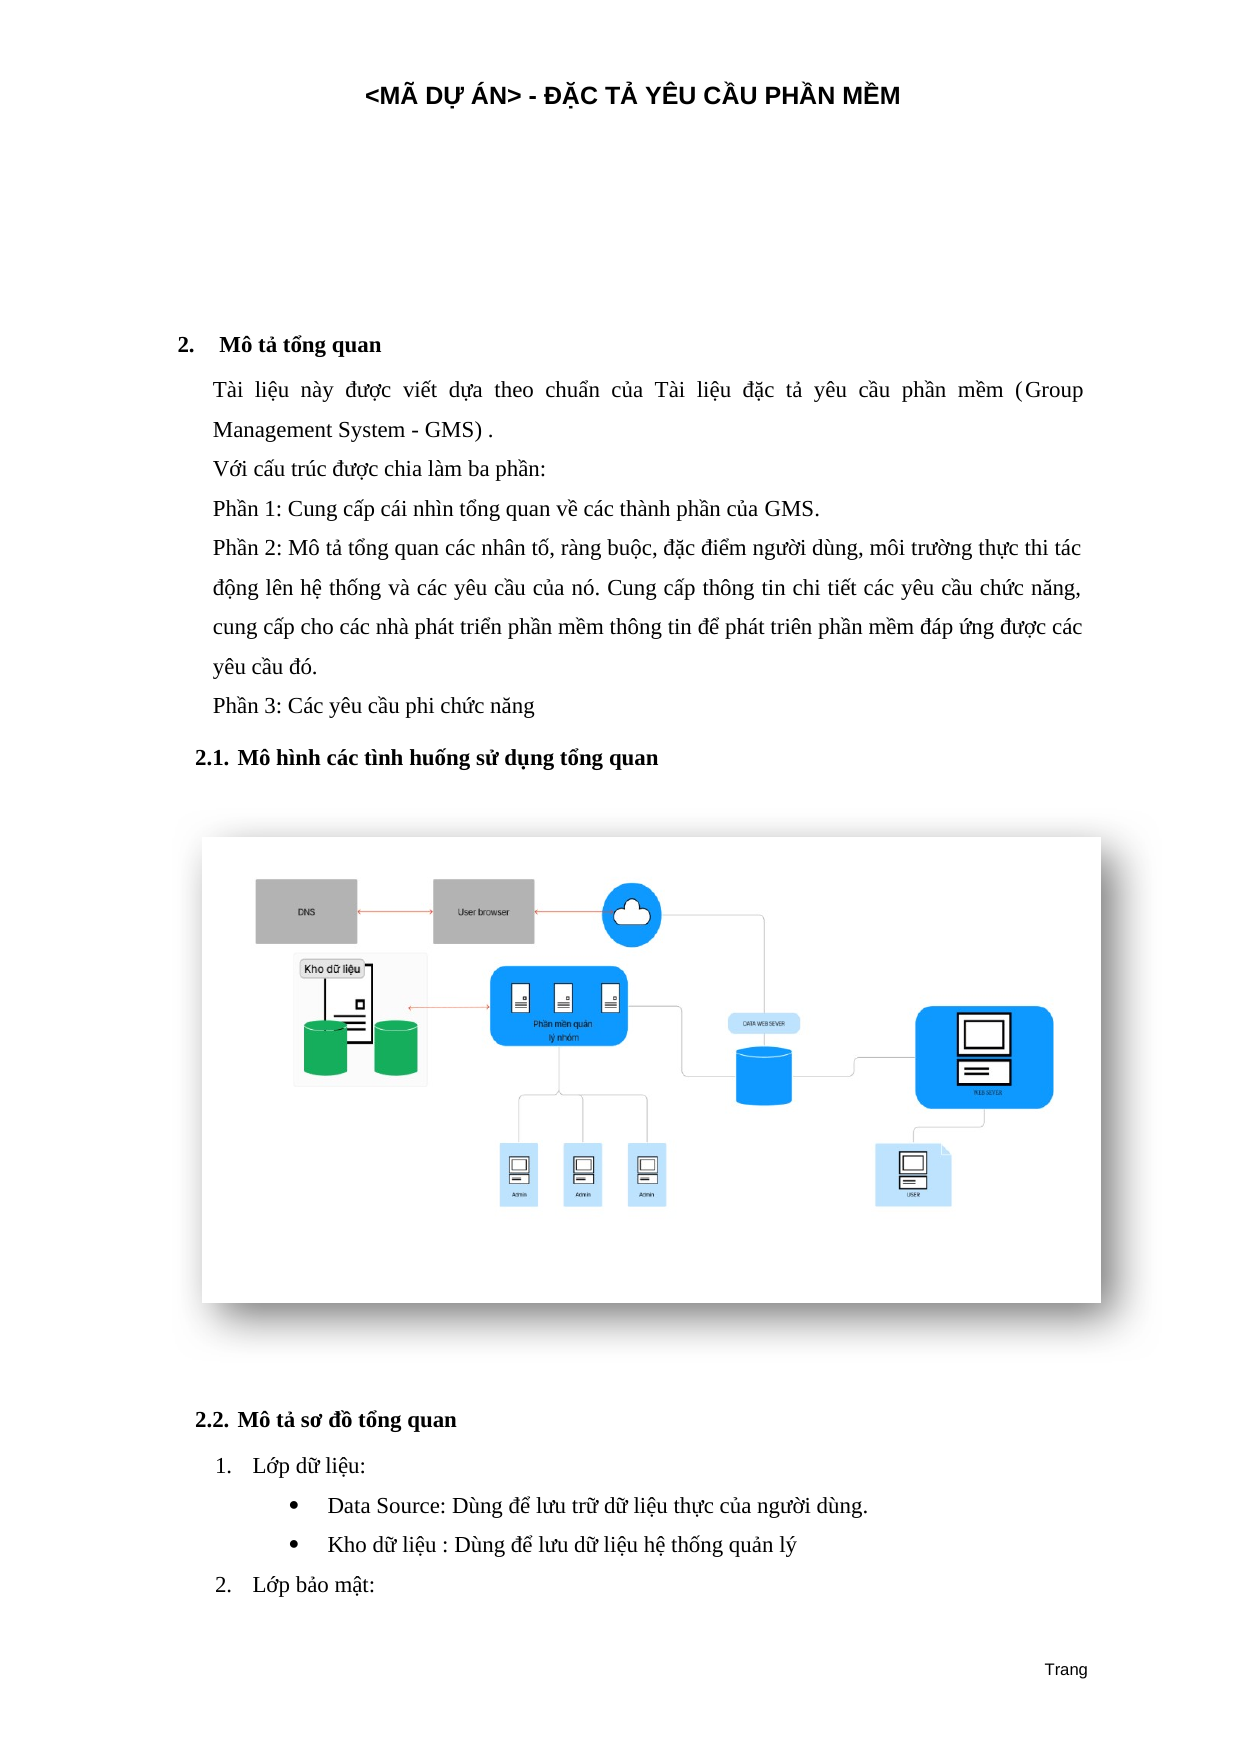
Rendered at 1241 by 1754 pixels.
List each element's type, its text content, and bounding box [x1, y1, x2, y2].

text Với cấu trúc được chia làm ba phần: [213, 455, 1083, 482]
text Tài liệu này được viết dựa theo chuẩn của Tài liệu đặc tả yêu cầu phần mềm (Group Management System - GMS) . [213, 376, 1083, 442]
subtitle Mô tả sơ đồ tổng quan [195, 1407, 1083, 1433]
list Data Source: Dùng để lưu trữ dữ liệu thực của người dùng. [290, 1492, 1083, 1518]
list Lớp dữ liệu: [215, 1452, 1083, 1479]
subtitle Mô hình các tình huống sử dụng tổng quan [195, 744, 1083, 771]
text Phần 2: Mô tả tổng quan các nhân tố, ràng buộc, đặc điểm người dùng, môi trường thực thi tác động lên hệ thống và các yêu cầu của nó. Cung cấp thông tin chi tiết các yêu cầu chức năng, cung cấp cho các nhà phát triển phần mềm thông tin để phát triên phần mềm đáp ứng được các yêu cầu đó. [213, 534, 1083, 679]
list Kho dữ liệu : Dùng để lưu dữ liệu hệ thống quản lý [290, 1531, 1083, 1558]
text Phần 3: Các yêu cầu phi chức năng [213, 692, 1083, 719]
list Lớp bảo mật: [215, 1571, 1083, 1597]
picture [202, 837, 1101, 1303]
text Phần 1: Cung cấp cái nhìn tổng quan về các thành phần của GMS. [213, 495, 1083, 521]
subtitle Mô tả tổng quan [177, 331, 1083, 357]
